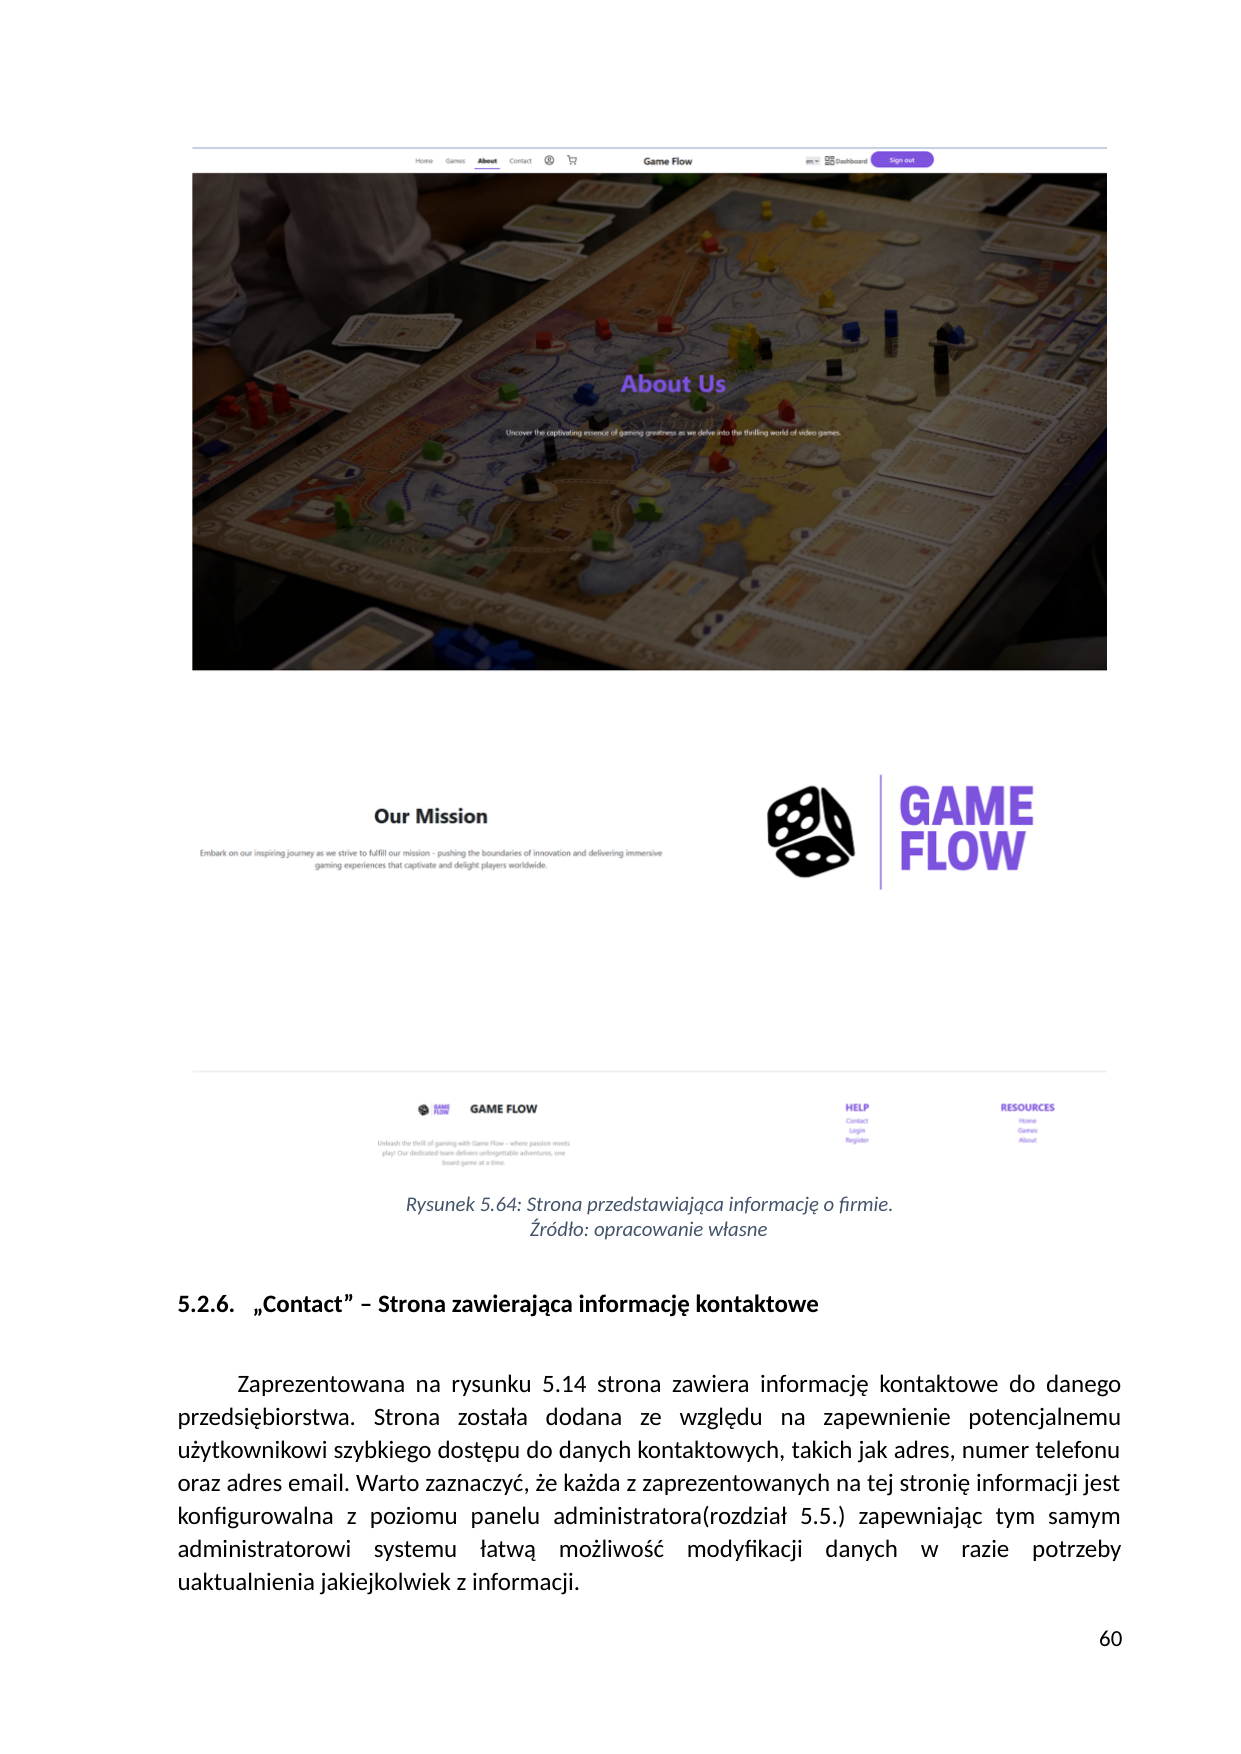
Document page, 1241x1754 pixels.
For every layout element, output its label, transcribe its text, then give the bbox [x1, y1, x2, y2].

picture [192, 147, 1107, 1172]
subtitle „Contact” – Strona zawierająca informację kontaktowe [177, 1288, 1122, 1319]
text Zaprezentowana na rysunku 5.14 strona zawiera informację kontaktowe do danego przedsiębiorstwa. Strona została dodana ze względu na zapewnienie potencjalnemu użytkownikowi szybkiego dostępu do danych kontaktowych, takich jak adres, numer telefonu oraz adres email. Warto zaznaczyć, że każda z zaprezentowanych na tej stronię informacji jest konfigurowalna z poziomu panelu administratora(rozdział 5.5.) zapewniając tym samym administratorowi systemu łatwą możliwość modyfikacji danych w razie potrzeby uaktualnienia jakiejkolwiek z informacji. [177, 1368, 1122, 1596]
text Źródło: opracowanie własne [177, 1216, 1122, 1242]
